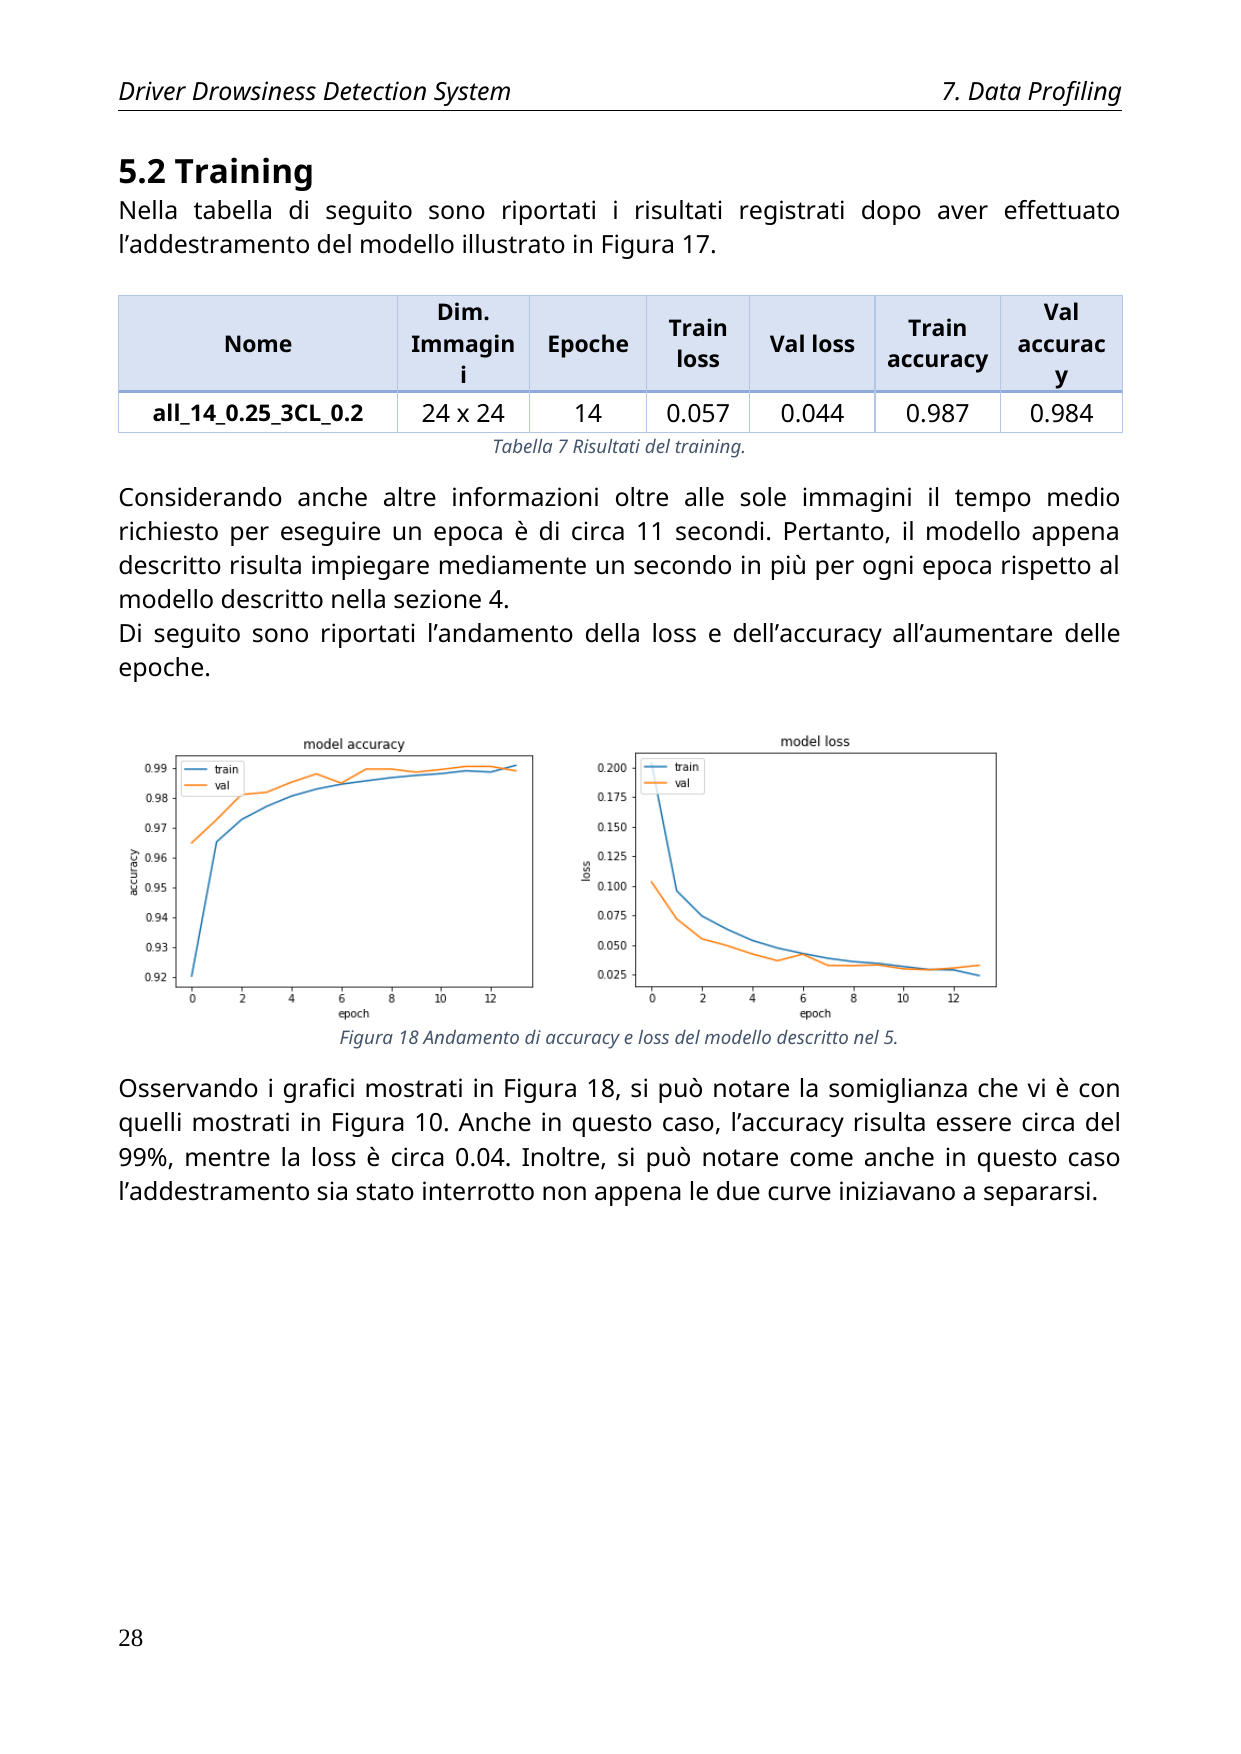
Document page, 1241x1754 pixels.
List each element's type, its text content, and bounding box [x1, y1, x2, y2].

text Figura 18 Andamento di accuracy e loss del modello descritto nel 5. [118, 1025, 1122, 1050]
table_cell 0.984 [1001, 393, 1122, 432]
table_header Val loss [750, 296, 874, 390]
table_cell 0.057 [647, 393, 749, 432]
text Osservando i grafici mostrati in Figura 18, si può notare la somiglianza che vi è con quelli mostrati in Figura 10. Anche in questo caso, l’accuracy risulta essere circa del 99%, mentre la loss è circa 0.04. Inoltre, si può notare come anche in questo caso l’addestramento sia stato interrotto non appena le due curve iniziavano a separarsi. [118, 1071, 1122, 1207]
text Tabella 7 Risultati del training. [118, 433, 1122, 459]
table_header Val accuracy [1001, 296, 1122, 390]
subtitle 5.2 Training [118, 148, 1122, 193]
table_cell 14 [530, 393, 646, 432]
table_header Dim. Immagini [398, 296, 529, 390]
table_header Train loss [647, 296, 749, 390]
text Nella tabella di seguito sono riportati i risultati registrati dopo aver effettuato l’addestramento del modello illustrato in Figura 17. [118, 193, 1122, 261]
table_header Train accuracy [876, 296, 1000, 390]
table_header Epoche [530, 296, 646, 390]
table_cell 24 x 24 [398, 393, 529, 432]
table_header Nome [119, 296, 397, 390]
table_cell all_14_0.25_3CL_0.2 [119, 393, 397, 432]
text Considerando anche altre informazioni oltre alle sole immagini il tempo medio richiesto per eseguire un epoca è di circa 11 secondi. Pertanto, il modello appena descritto risulta impiegare mediamente un secondo in più per ogni epoca rispetto al modello descritto nella sezione 4. [118, 480, 1122, 616]
table_cell 0.987 [876, 393, 1000, 432]
picture [118, 715, 1042, 1025]
table_cell 0.044 [750, 393, 874, 432]
text Di seguito sono riportati l’andamento della loss e dell’accuracy all’aumentare delle epoche. [118, 616, 1122, 684]
